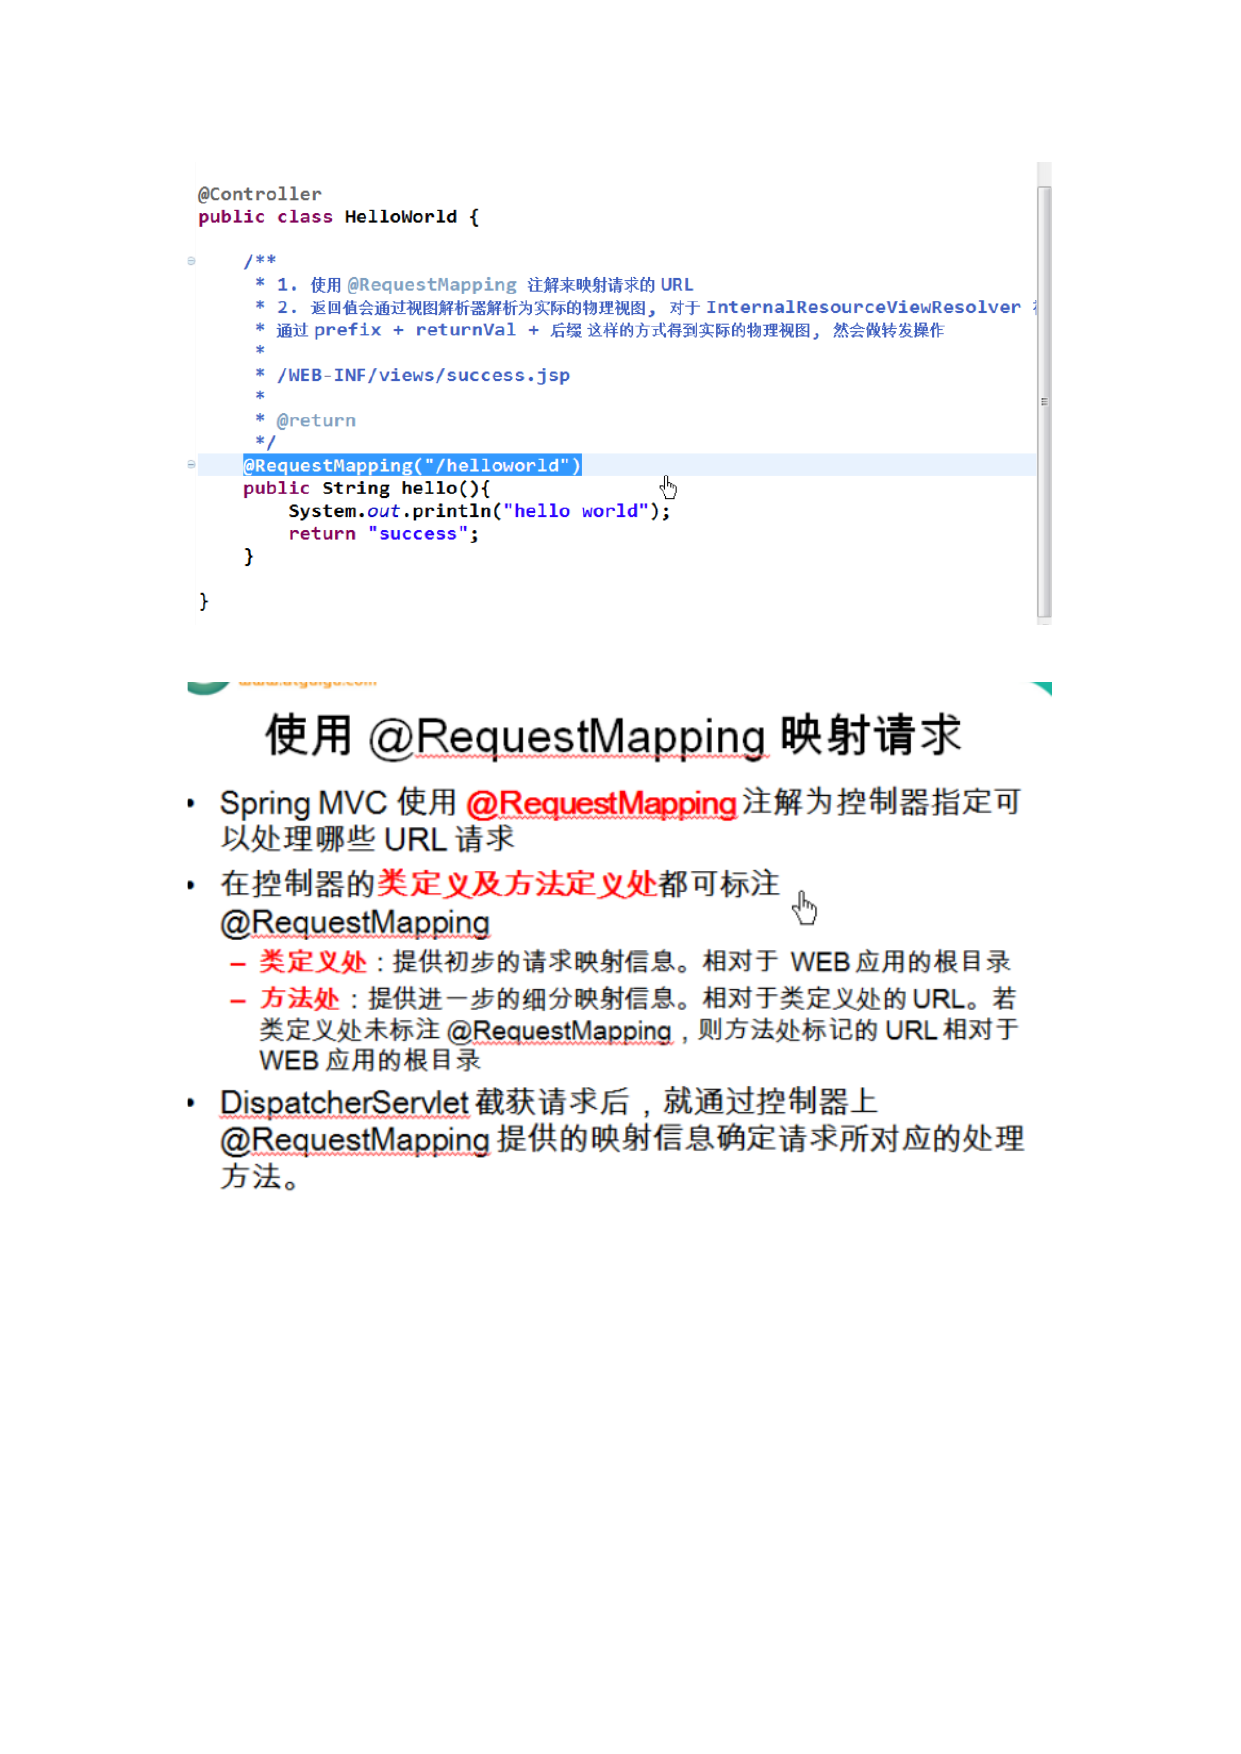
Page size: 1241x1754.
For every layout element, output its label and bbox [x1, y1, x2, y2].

picture [187, 162, 1052, 625]
picture [187, 682, 1052, 1208]
